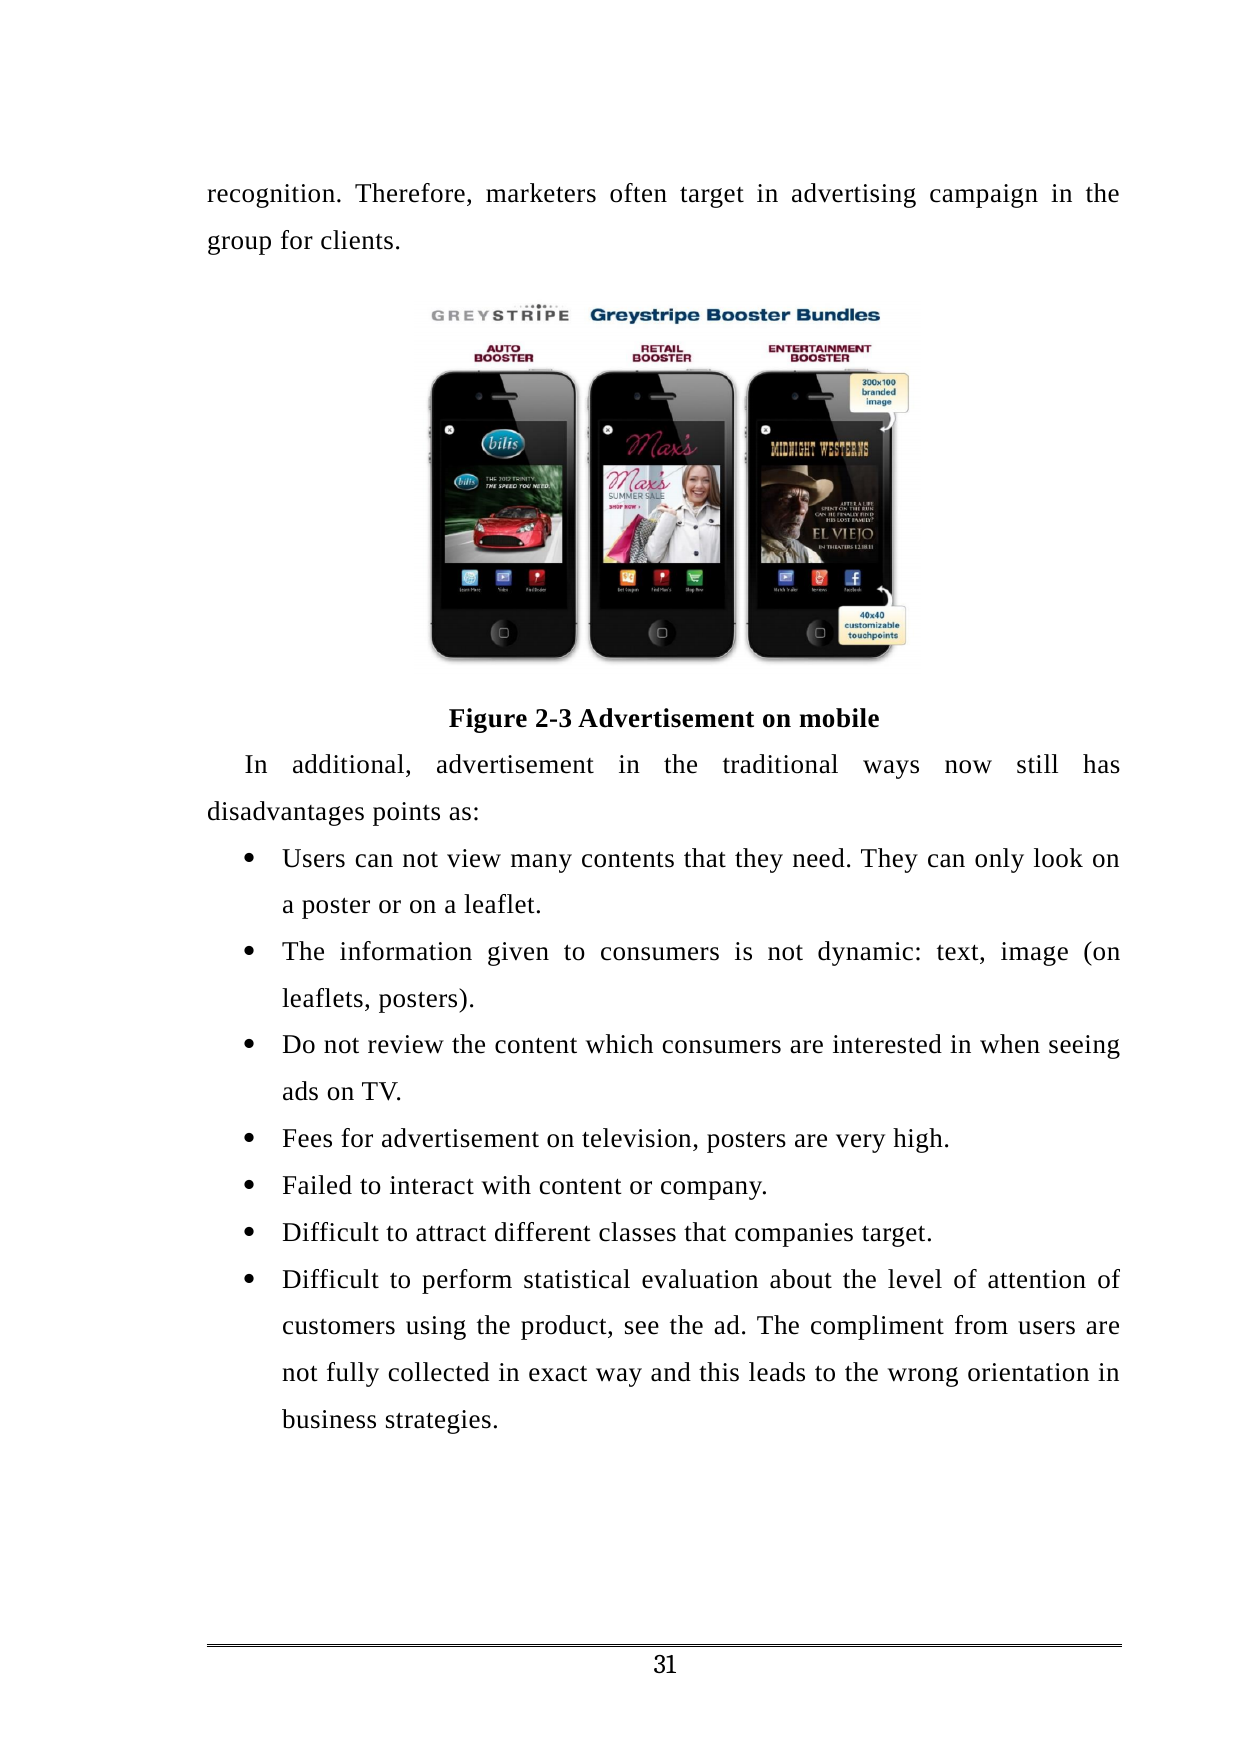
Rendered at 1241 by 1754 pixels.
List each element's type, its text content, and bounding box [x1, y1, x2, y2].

title The information given to consumers is not dynamic: text, image (on leaflets, posters). [244, 935, 1122, 1013]
picture [398, 295, 930, 674]
title Difficult to attract different classes that companies target. [244, 1216, 1122, 1247]
title Failed to interact with content or company. [244, 1169, 1122, 1200]
title Do not review the content which consumers are interested in when seeing ads on TV. [244, 1029, 1122, 1107]
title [207, 177, 1122, 255]
title Figure 2-3 Advertisement on mobile [207, 702, 1122, 733]
title In additional, advertisement in the traditional ways now still has disadvantages points as: [207, 748, 1122, 826]
title Fees for advertisement on television, posters are very high. [244, 1122, 1122, 1153]
title Users can not view many contents that they need. They can only look on a poster or on a leaflet. [244, 842, 1122, 920]
title Difficult to perform statistical evaluation about the level of attention of customers using the product, see the ad. The compliment from users are not fully collected in exact way and this leads to the wrong orientation in business strategies. [244, 1263, 1122, 1434]
